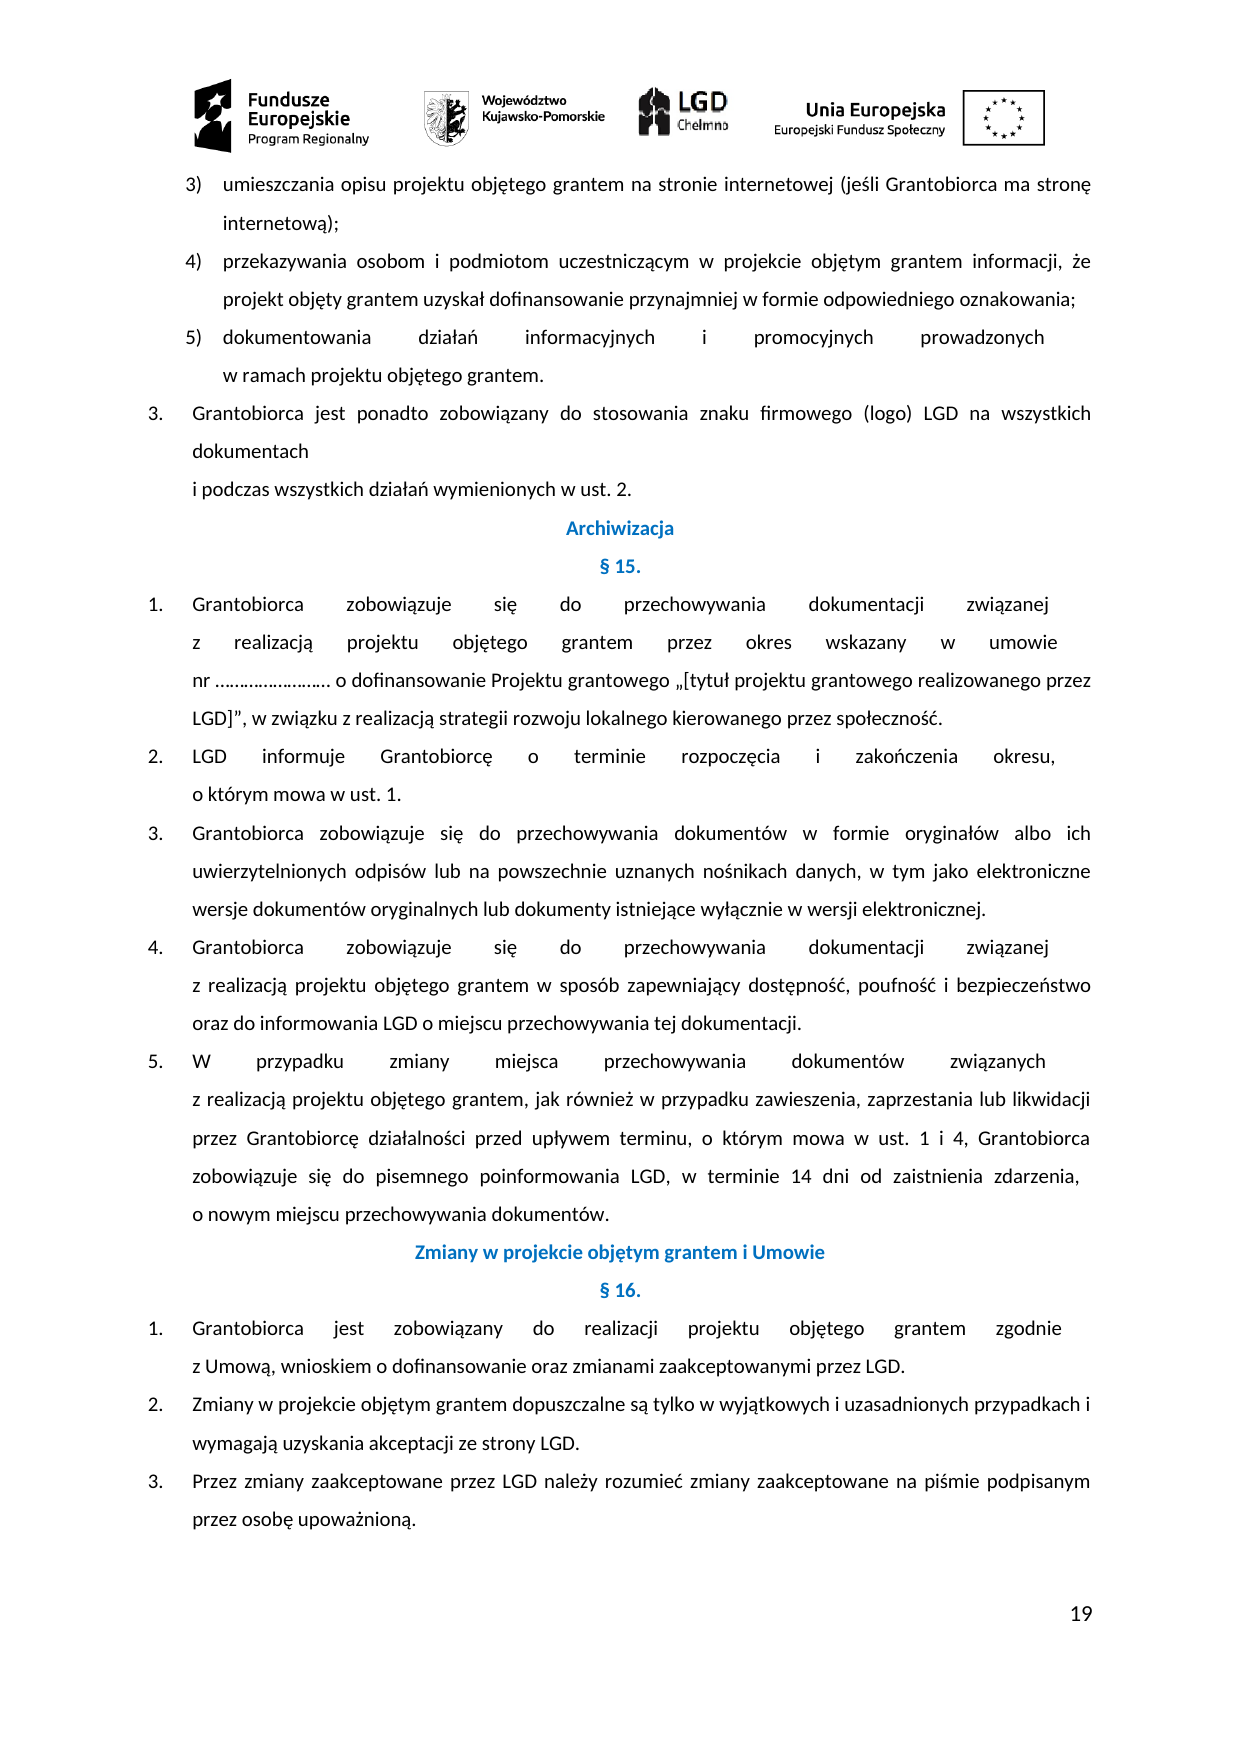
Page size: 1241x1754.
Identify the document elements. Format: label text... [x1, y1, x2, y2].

list W przypadku zmiany miejsca przechowywania dokumentów związanych z realizacją projektu objętego grantem, jak również w przypadku zawieszenia, zaprzestania lub likwidacji przez Grantobiorcę działalności przed upływem terminu, o którym mowa w ust. 1 i 4, Grantobiorca zobowiązuje się do pisemnego poinformowania LGD, w terminie 14 dni od zaistnienia zdarzenia, o nowym miejscu przechowywania dokumentów. [148, 1048, 1092, 1226]
list Zmiany w projekcie objętym grantem dopuszczalne są tylko w wyjątkowych i uzasadnionych przypadkach i wymagają uzyskania akceptacji ze strony LGD. [148, 1392, 1092, 1455]
list Grantobiorca jest zobowiązany do realizacji projektu objętego grantem zgodnie z Umową, wnioskiem o dofinansowanie oraz zmianami zaakceptowanymi przez LGD. [148, 1315, 1092, 1379]
list LGD informuje Grantobiorcę o terminie rozpoczęcia i zakończenia okresu, o którym mowa w ust. 1. [148, 743, 1092, 807]
text § 15. [148, 553, 1092, 578]
list Grantobiorca zobowiązuje się do przechowywania dokumentacji związanej z realizacją projektu objętego grantem w sposób zapewniający dostępność, poufność i bezpieczeństwo oraz do informowania LGD o miejscu przechowywania tej dokumentacji. [148, 934, 1092, 1036]
list Grantobiorca zobowiązuje się do przechowywania dokumentacji związanej z realizacją projektu objętego grantem przez okres wskazany w umowie nr …………………… o dofinansowanie Projektu grantowego „[tytuł projektu grantowego realizowanego przez LGD]”, w związku z realizacją strategii rozwoju lokalnego kierowanego przez społeczność. [148, 591, 1092, 731]
text Zmiany w projekcie objętym grantem i Umowie [148, 1239, 1092, 1264]
list dokumentowania działań informacyjnych i promocyjnych prowadzonych w ramach projektu objętego grantem. [185, 324, 1092, 388]
picture [176, 60, 1064, 172]
text Archiwizacja [148, 515, 1092, 540]
list Grantobiorca zobowiązuje się do przechowywania dokumentów w formie oryginałów albo ich uwierzytelnionych odpisów lub na powszechnie uznanych nośnikach danych, w tym jako elektroniczne wersje dokumentów oryginalnych lub dokumenty istniejące wyłącznie w wersji elektronicznej. [148, 820, 1092, 921]
list umieszczania opisu projektu objętego grantem na stronie internetowej (jeśli Grantobiorca ma stronę internetową); [185, 172, 1092, 235]
list Grantobiorca jest ponadto zobowiązany do stosowania znaku firmowego (logo) LGD na wszystkich dokumentach i podczas wszystkich działań wymienionych w ust. 2. [148, 400, 1092, 502]
text § 16. [148, 1277, 1092, 1303]
list Przez zmiany zaakceptowane przez LGD należy rozumieć zmiany zaakceptowane na piśmie podpisanym przez osobę upoważnioną. [148, 1468, 1092, 1531]
list przekazywania osobom i podmiotom uczestniczącym w projekcie objętym grantem informacji, że projekt objęty grantem uzyskał dofinansowanie przynajmniej w formie odpowiedniego oznakowania; [185, 248, 1092, 311]
